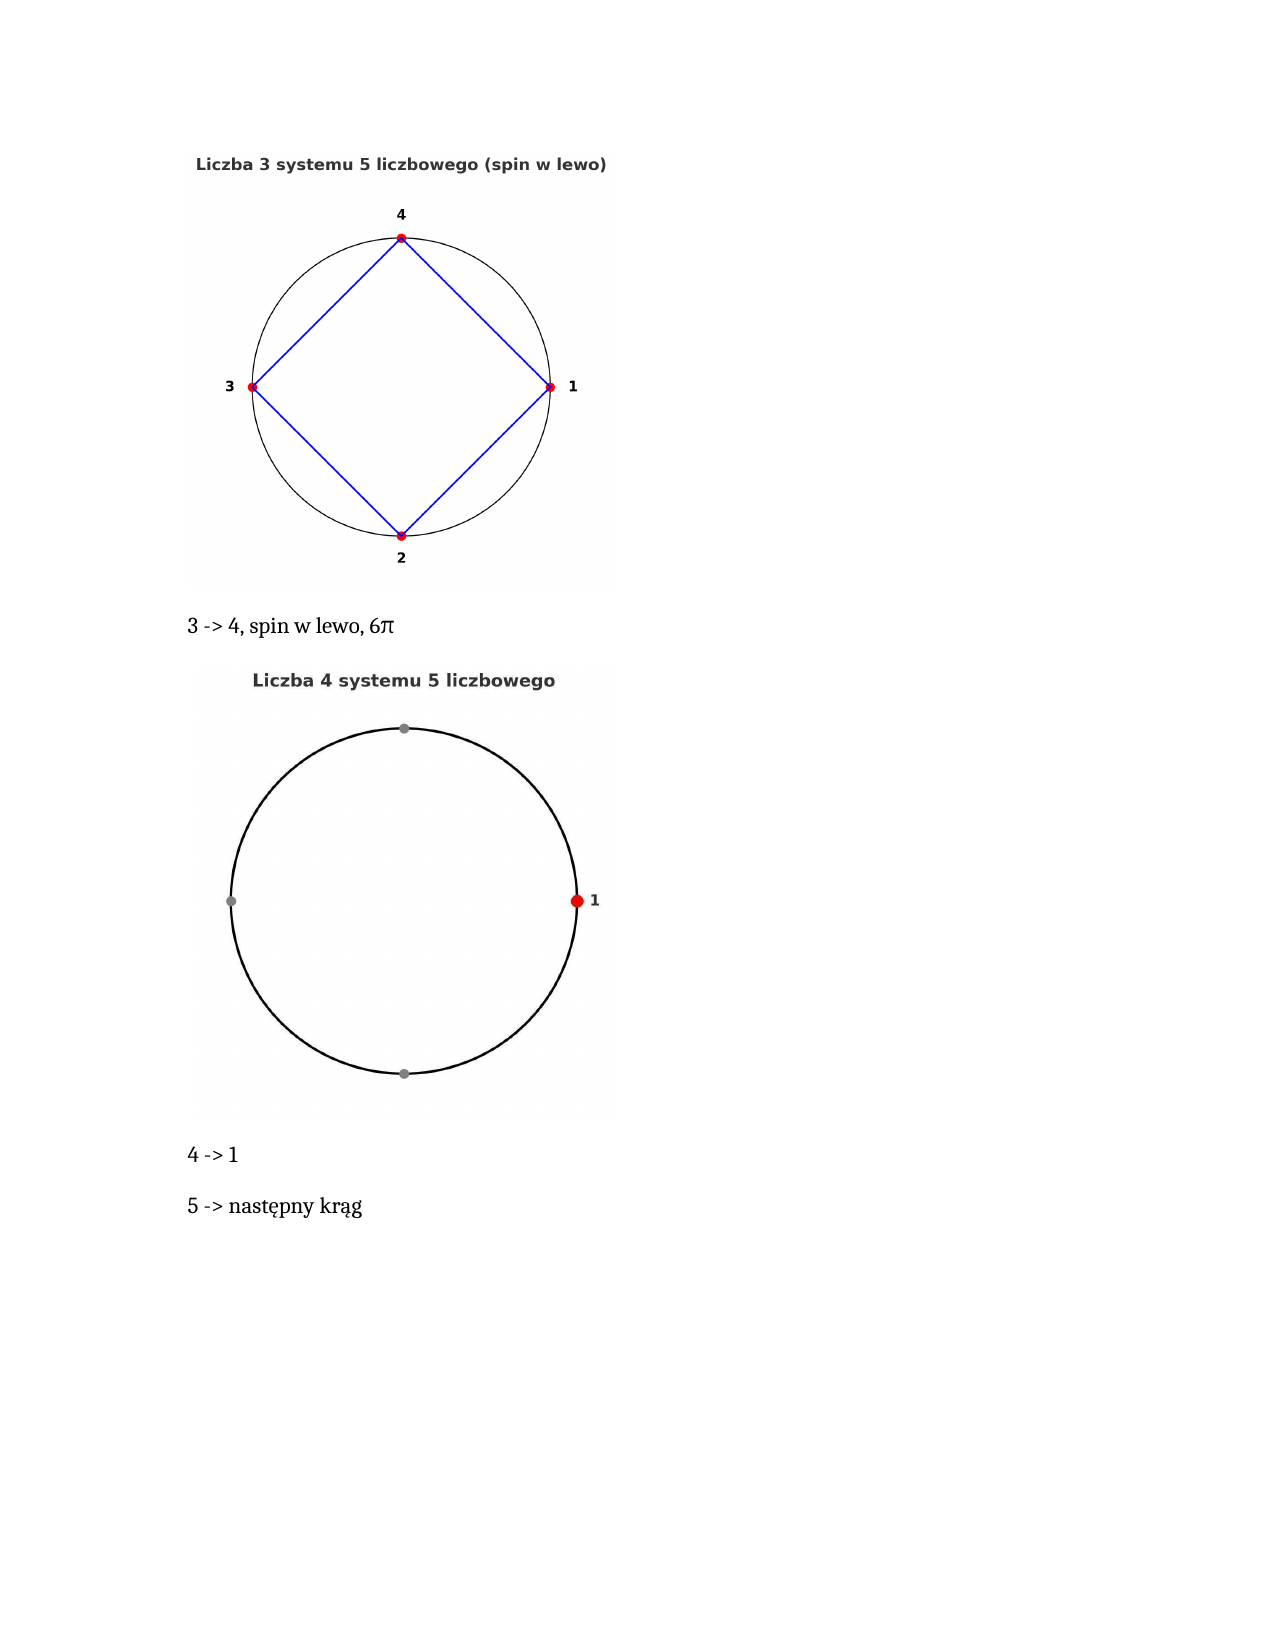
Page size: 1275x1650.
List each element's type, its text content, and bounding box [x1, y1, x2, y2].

text 5 -> następny krąg [187, 1193, 1087, 1219]
picture [187, 664, 620, 1117]
text 3 -> 4, spin w lewo, 6π [187, 613, 1087, 639]
text 4 -> 1 [187, 1142, 1087, 1168]
picture [187, 150, 614, 589]
